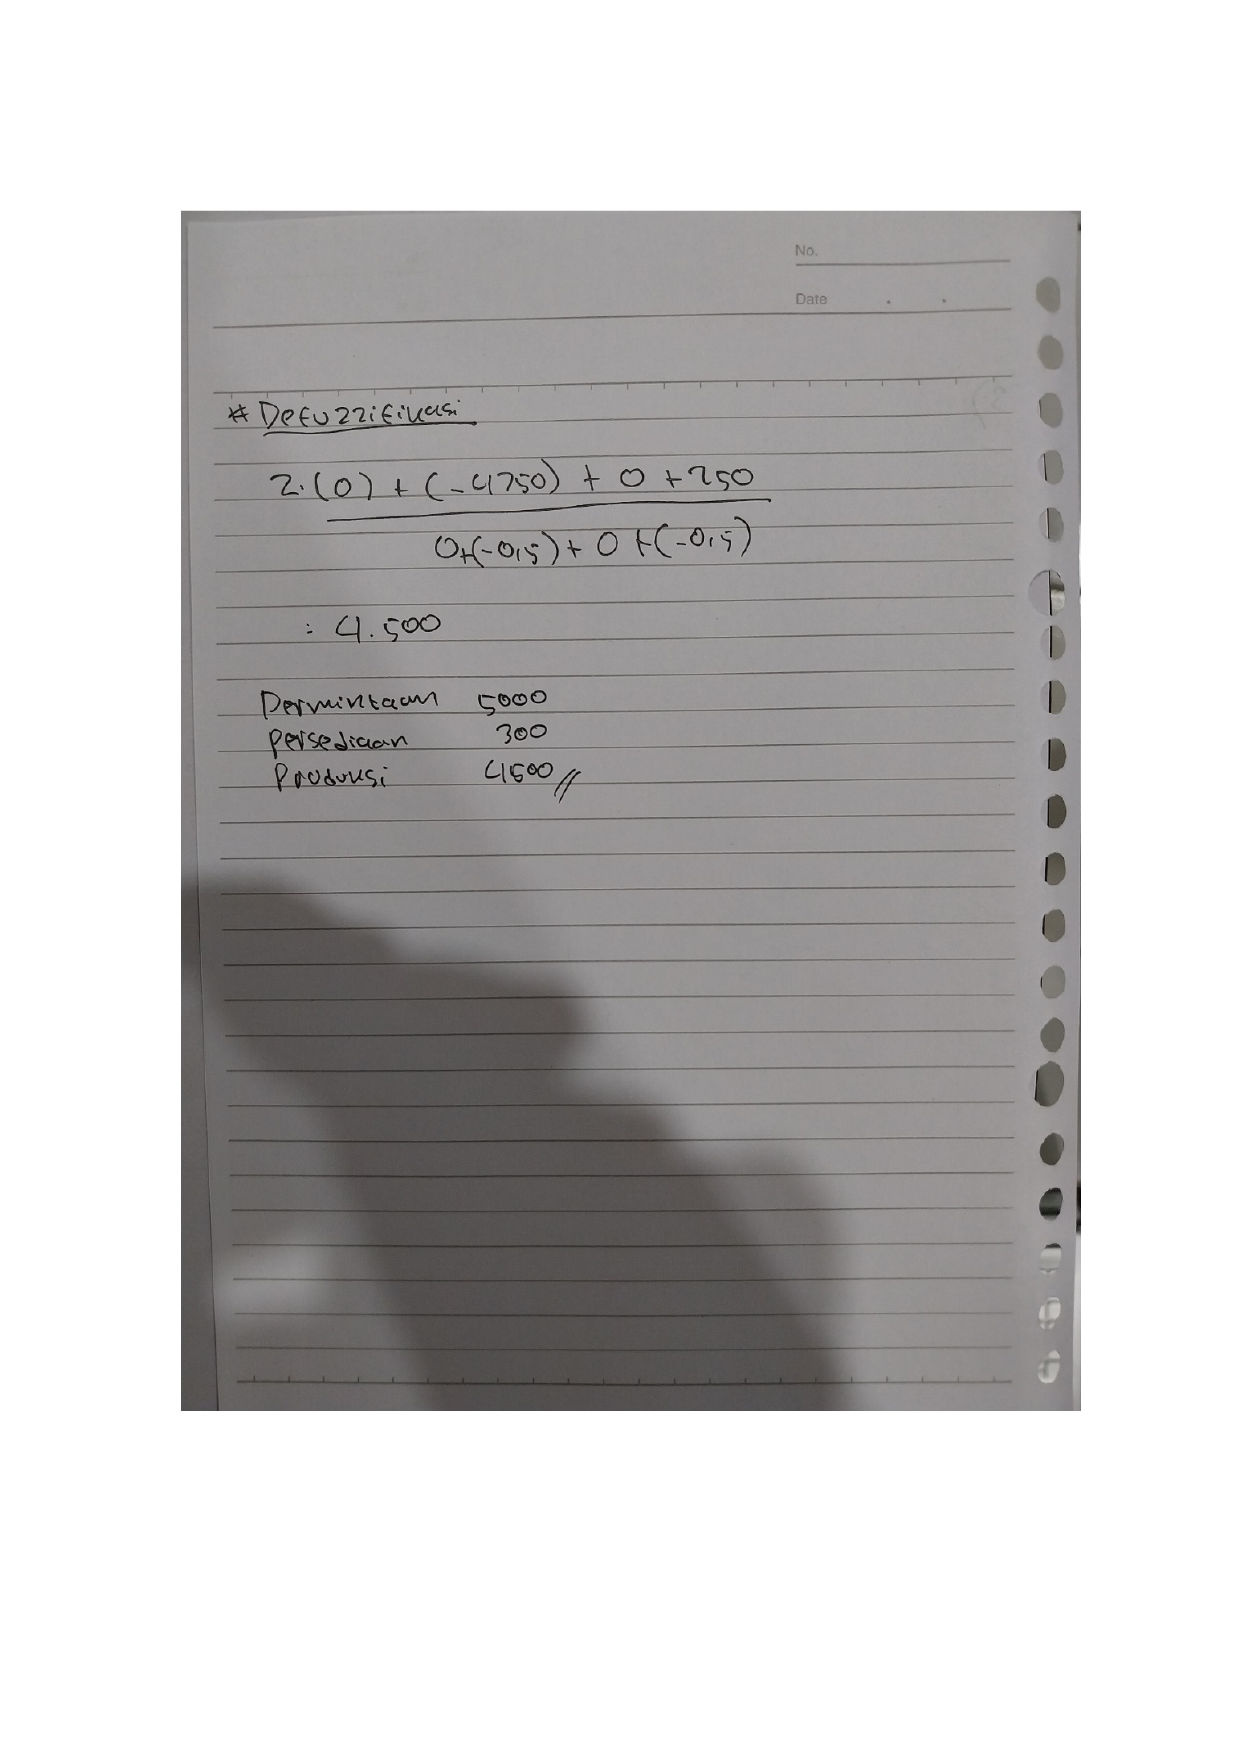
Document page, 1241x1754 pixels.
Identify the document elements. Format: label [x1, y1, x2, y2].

picture [181, 212, 1081, 1410]
